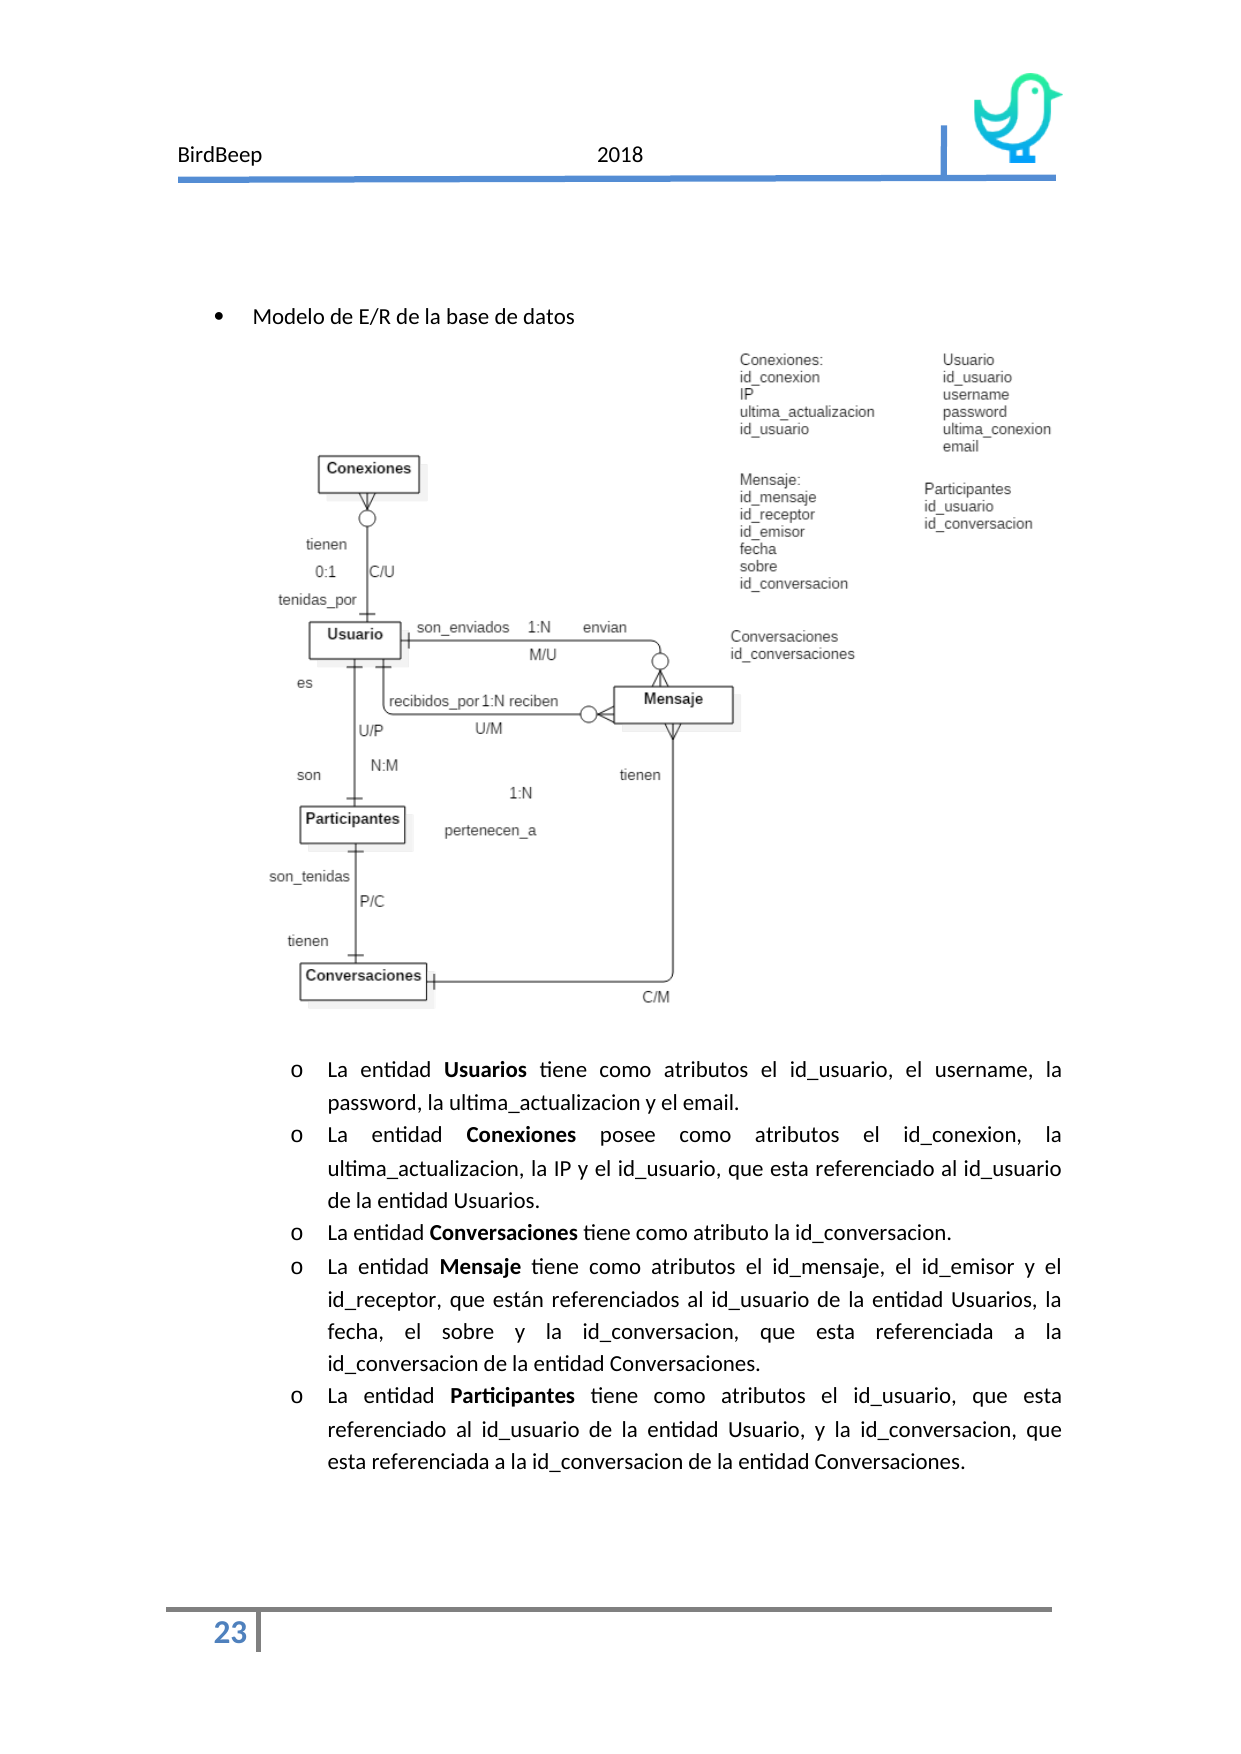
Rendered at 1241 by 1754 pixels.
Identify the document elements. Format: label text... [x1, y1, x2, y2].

list La entidad Mensaje tiene como atributos el id_mensaje, el id_emisor y el id_receptor, que están referenciados al id_usuario de la entidad Usuarios, la fecha, el sobre y la id_conversacion, que esta referenciada a la id_conversacion de la entidad Conversaciones. [290, 1252, 1063, 1377]
list La entidad Conversaciones tiene como atributo la id_conversacion. [290, 1218, 1063, 1247]
list La entidad Participantes tiene como atributos el id_usuario, que esta referenciado al id_usuario de la entidad Usuario, y la id_conversacion, que esta referenciada a la id_conversacion de la entidad Conversaciones. [290, 1382, 1063, 1475]
list La entidad Usuarios tiene como atributos el id_usuario, el username, la password, la ultima_actualizacion y el email. [290, 1055, 1063, 1116]
picture [974, 73, 1063, 163]
list Modelo de E/R de la base de datos [215, 302, 1063, 330]
picture [252, 334, 1138, 1051]
list La entidad Conexiones posee como atributos el id_conexion, la ultima_actualizacion, la IP y el id_usuario, que esta referenciado al id_usuario de la entidad Usuarios. [290, 1121, 1063, 1214]
